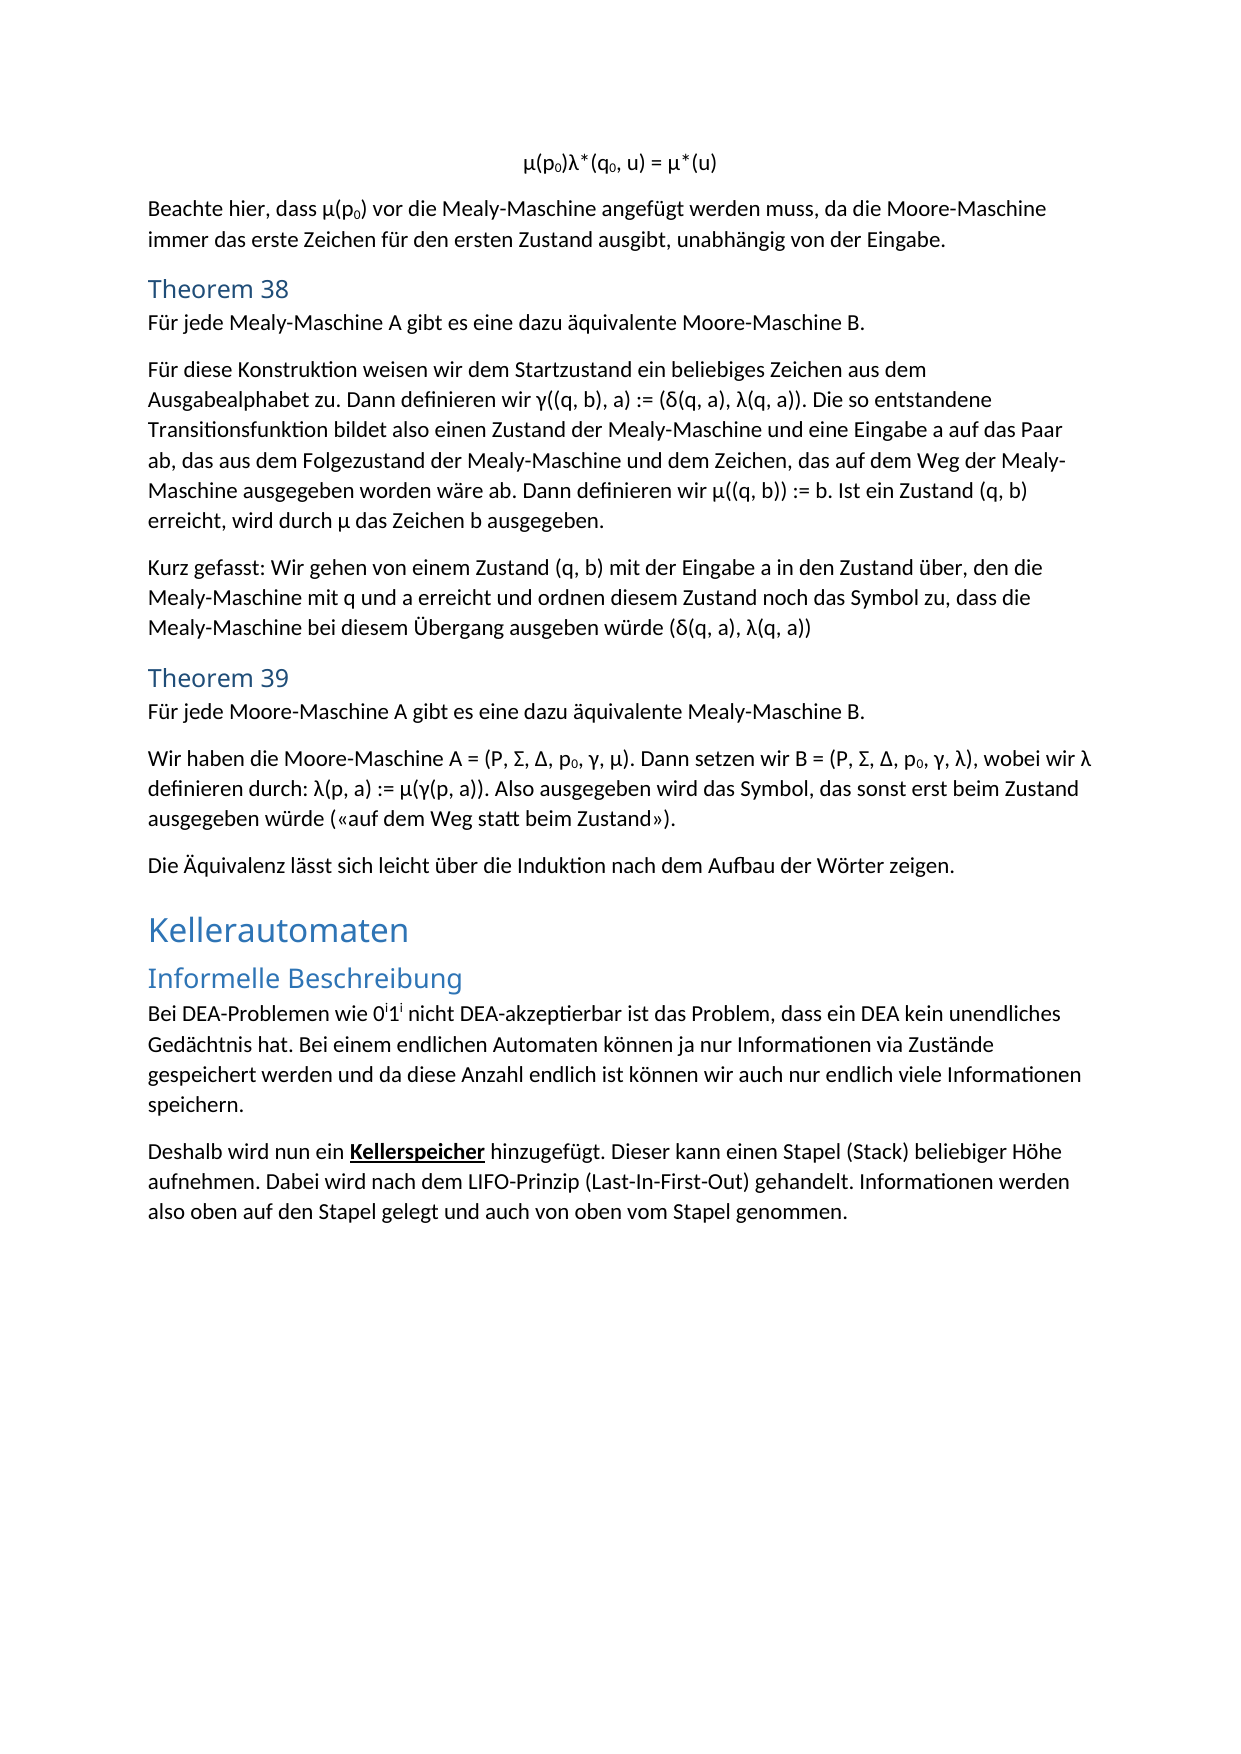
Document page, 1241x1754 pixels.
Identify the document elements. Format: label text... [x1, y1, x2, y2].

text Für diese Konstruktion weisen wir dem Startzustand ein beliebiges Zeichen aus dem Ausgabealphabet zu. Dann definieren wir γ((q, b), a) := (δ(q, a), λ(q, a)). Die so entstandene Transitionsfunktion bildet also einen Zustand der Mealy-Maschine und eine Eingabe a auf das Paar ab, das aus dem Folgezustand der Mealy-Maschine und dem Zeichen, das auf dem Weg der Mealy-Maschine ausgegeben worden wäre ab. Dann definieren wir μ((q, b)) := b. Ist ein Zustand (q, b) erreicht, wird durch μ das Zeichen b ausgegeben. [148, 355, 1093, 534]
text Die Äquivalenz lässt sich leicht über die Induktion nach dem Aufbau der Wörter zeigen. [148, 851, 1093, 879]
text Wir haben die Moore-Maschine A = (P, Σ, Δ, p0, γ, μ). Dann setzen wir B = (P, Σ, Δ, p0, γ, λ), wobei wir λ definieren durch: λ(p, a) := μ(γ(p, a)). Also ausgegeben wird das Symbol, das sonst erst beim Zustand ausgegeben würde («auf dem Weg statt beim Zustand»). [148, 744, 1093, 832]
text Bei DEA-Problemen wie 0i1i nicht DEA-akzeptierbar ist das Problem, dass ein DEA kein unendliches Gedächtnis hat. Bei einem endlichen Automaten können ja nur Informationen via Zustände gespeichert werden und da diese Anzahl endlich ist können wir auch nur endlich viele Informationen speichern. [148, 999, 1093, 1118]
text Für jede Mealy-Maschine A gibt es eine dazu äquivalente Moore-Maschine B. [148, 308, 1093, 336]
subtitle Theorem 38 [148, 272, 1093, 306]
text μ(p0)λ*(q0, u) = μ*(u) [148, 148, 1093, 176]
subtitle Kellerautomaten [148, 907, 1093, 952]
subtitle Informelle Beschreibung [148, 960, 1093, 997]
text Für jede Moore-Maschine A gibt es eine dazu äquivalente Mealy-Maschine B. [148, 697, 1093, 725]
text Kurz gefasst: Wir gehen von einem Zustand (q, b) mit der Eingabe a in den Zustand über, den die Mealy-Maschine mit q und a erreicht und ordnen diesem Zustand noch das Symbol zu, dass die Mealy-Maschine bei diesem Übergang ausgeben würde (δ(q, a), λ(q, a)) [148, 553, 1093, 642]
text Deshalb wird nun ein Kellerspeicher hinzugefügt. Dieser kann einen Stapel (Stack) beliebiger Höhe aufnehmen. Dabei wird nach dem LIFO-Prinzip (Last-In-First-Out) gehandelt. Informationen werden also oben auf den Stapel gelegt und auch von oben vom Stapel genommen. [148, 1137, 1093, 1225]
subtitle Theorem 39 [148, 660, 1093, 694]
text Beachte hier, dass μ(p0) vor die Mealy-Maschine angefügt werden muss, da die Moore-Maschine immer das erste Zeichen für den ersten Zustand ausgibt, unabhängig von der Eingabe. [148, 194, 1093, 253]
